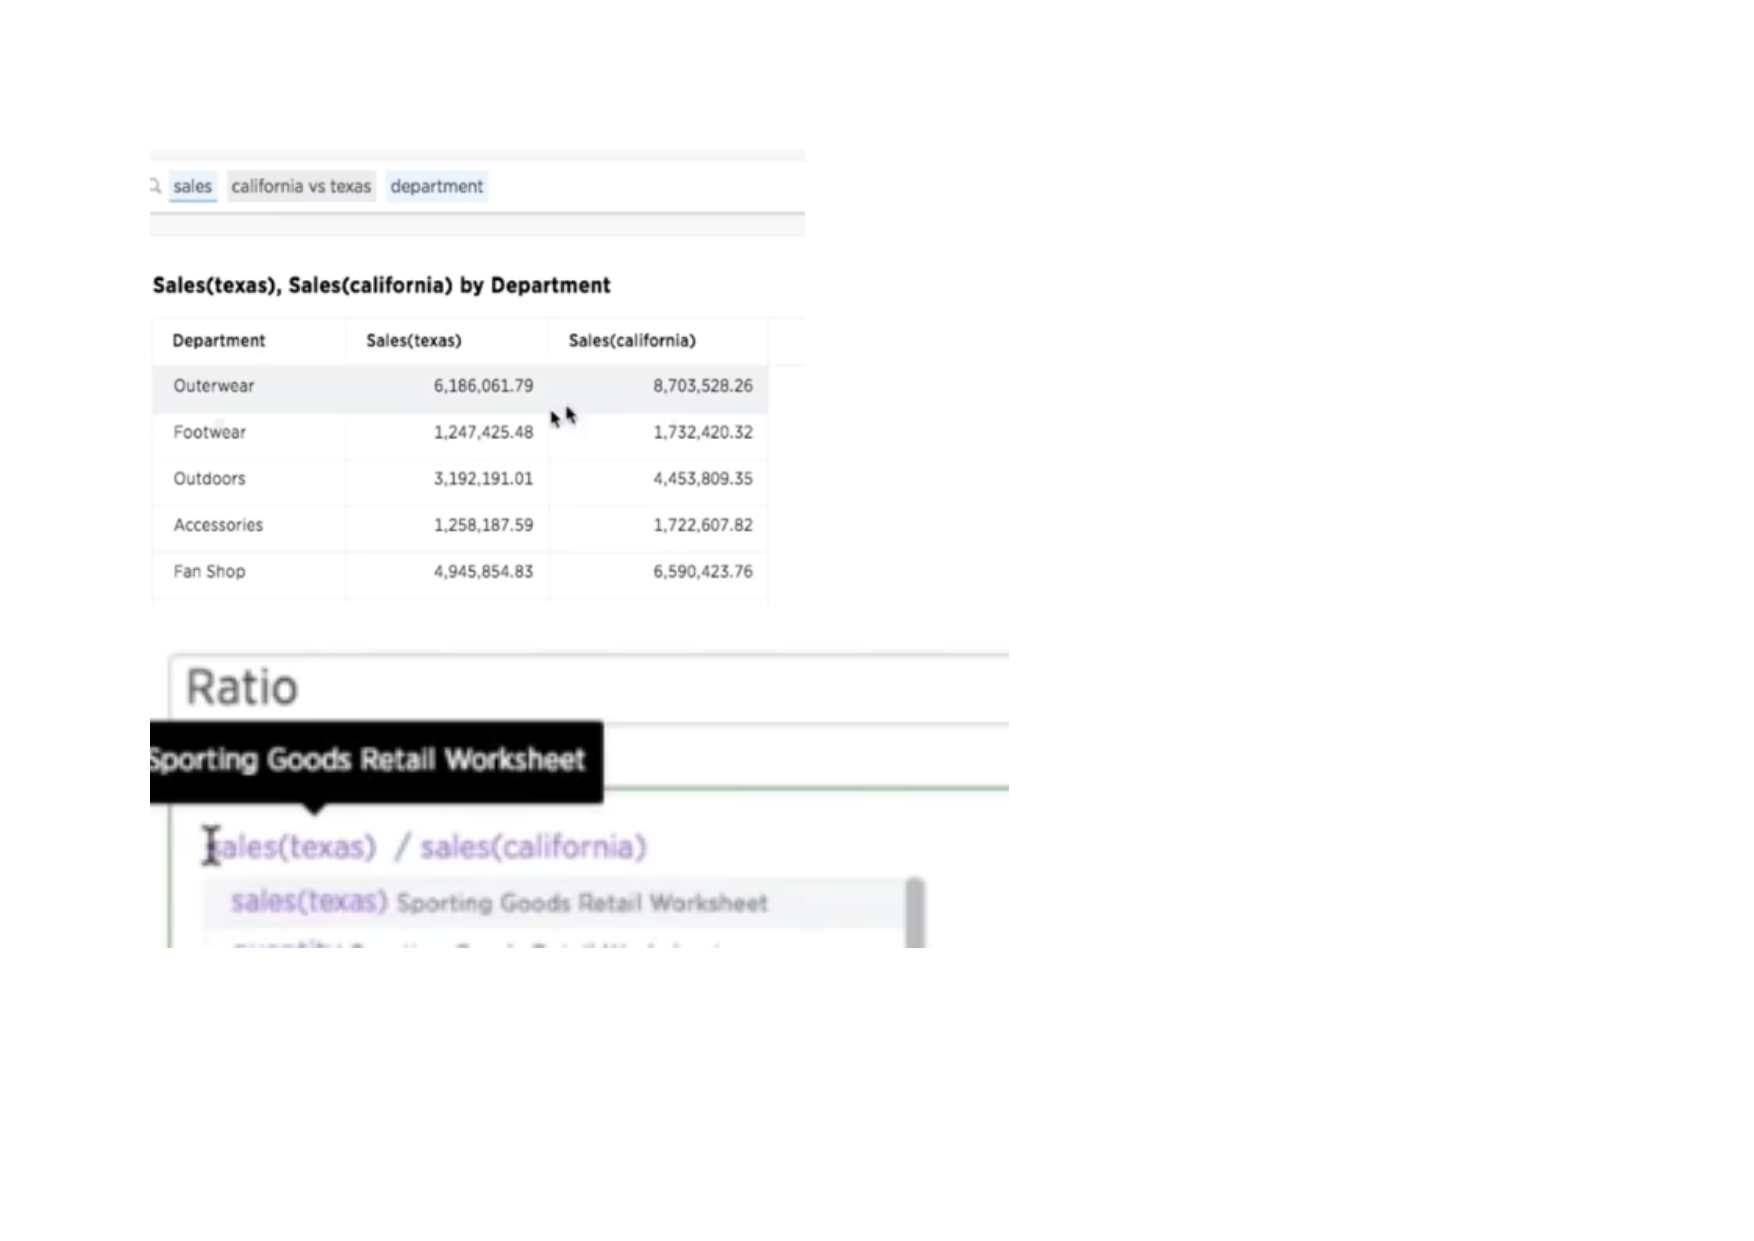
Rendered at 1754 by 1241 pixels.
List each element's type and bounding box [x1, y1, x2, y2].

picture [150, 150, 805, 605]
picture [150, 623, 1009, 948]
